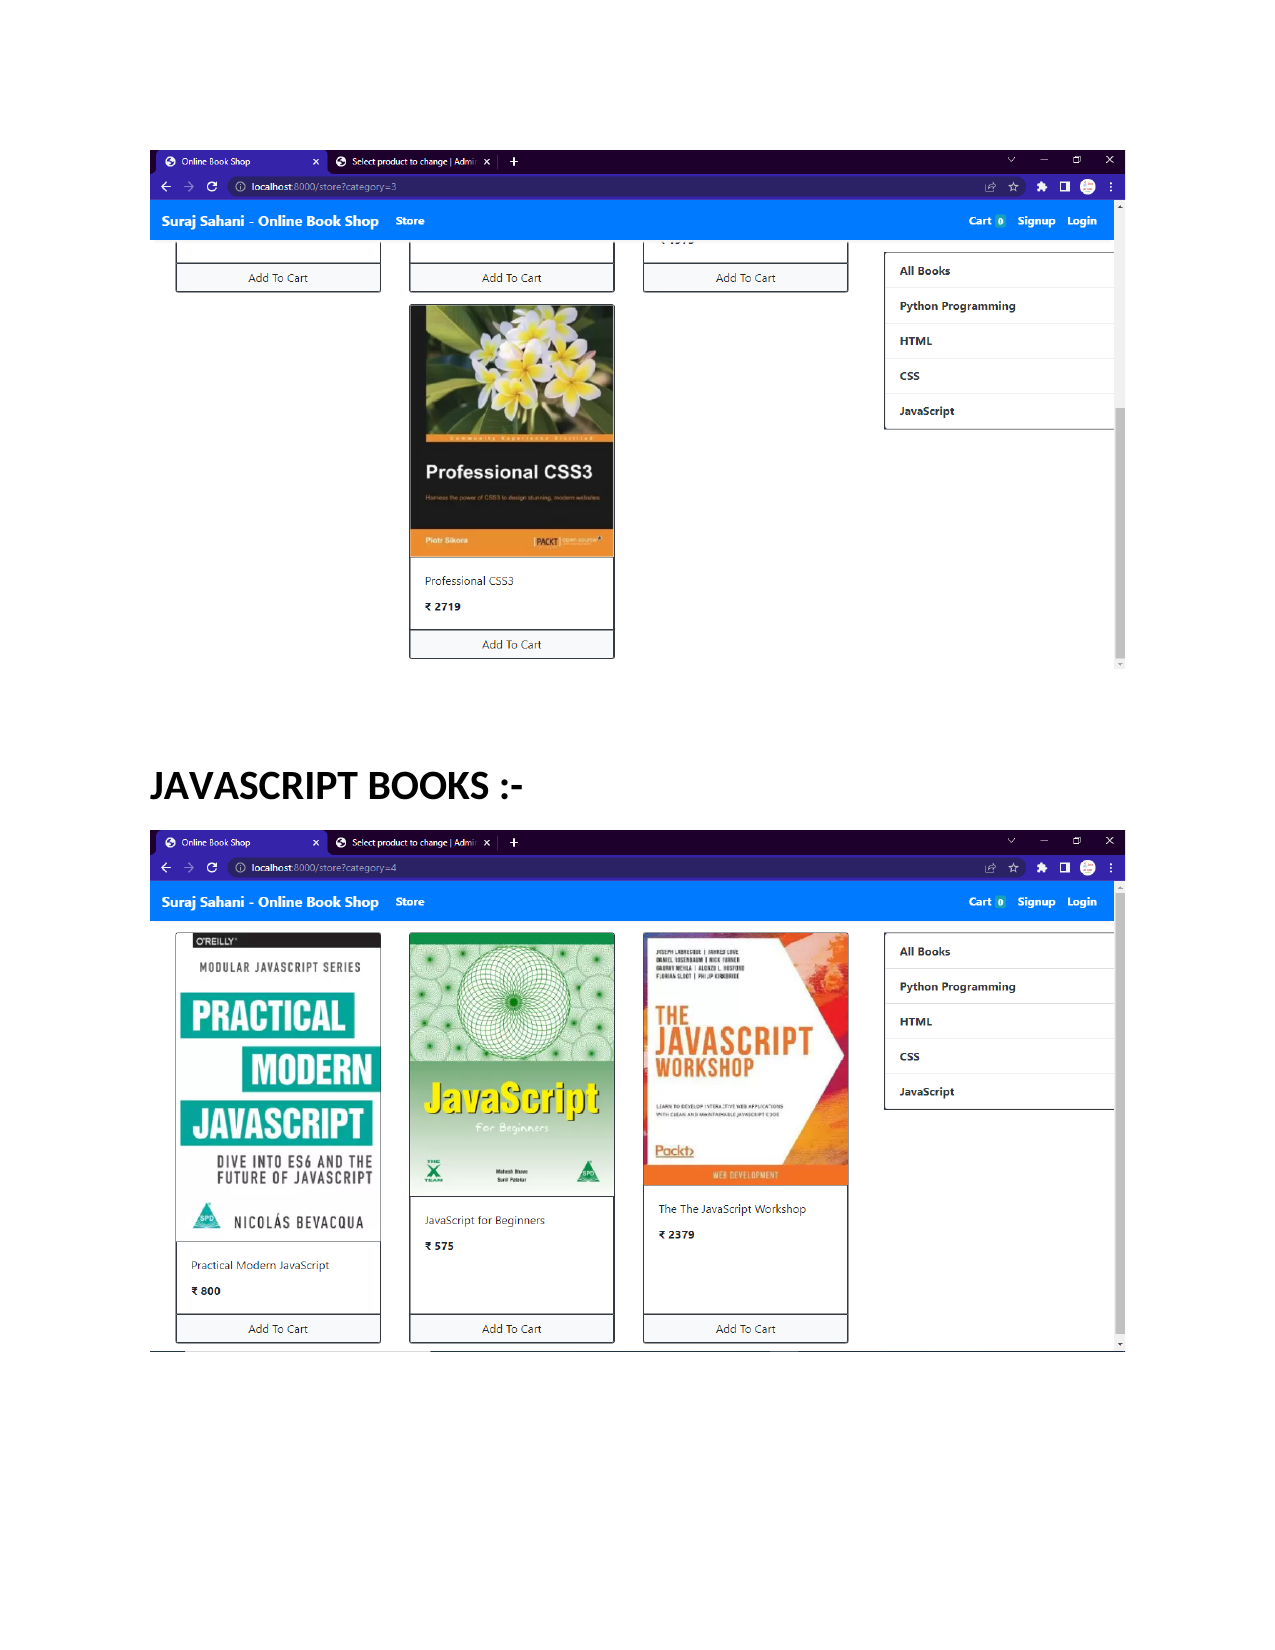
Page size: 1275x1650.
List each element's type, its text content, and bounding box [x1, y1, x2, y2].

picture [150, 830, 1125, 1352]
picture [150, 150, 1125, 669]
text JAVASCRIPT BOOKS :- [150, 759, 1125, 810]
